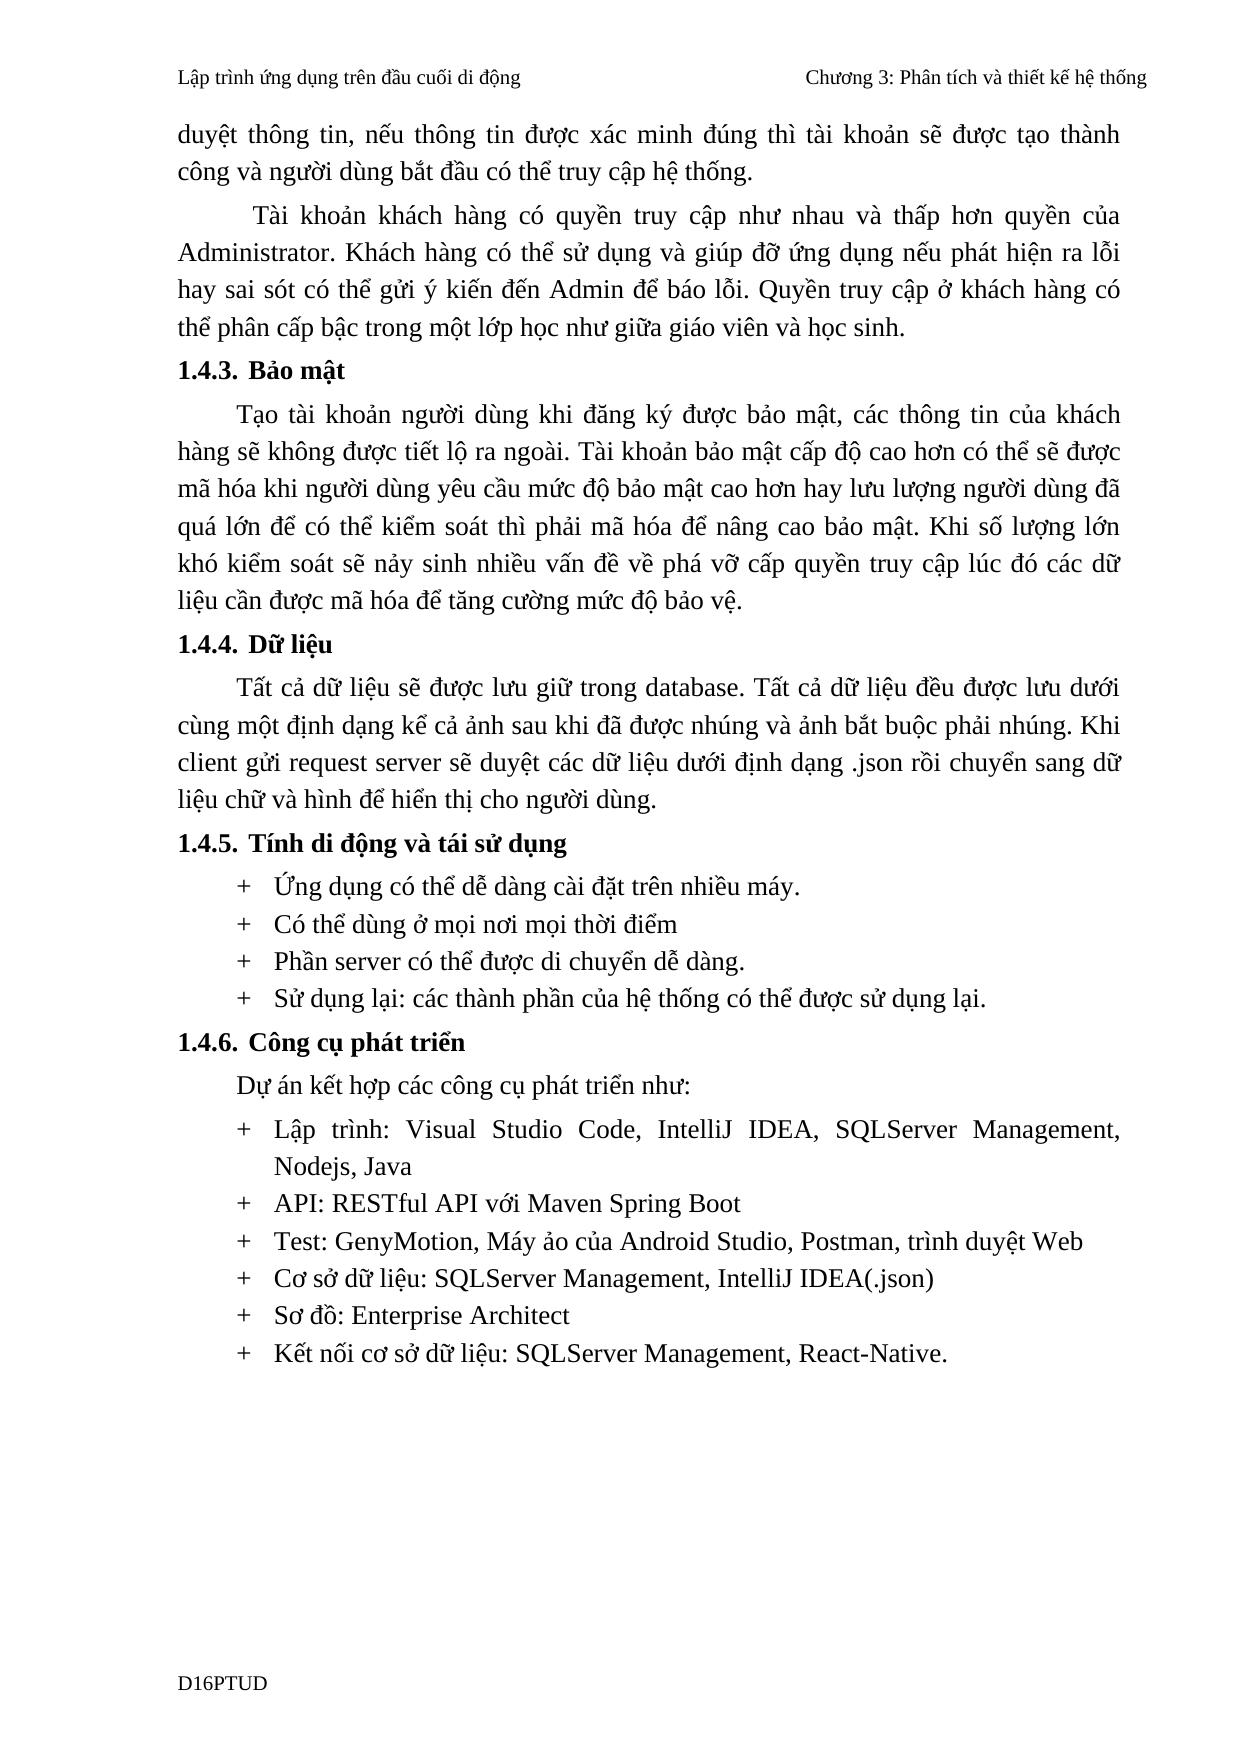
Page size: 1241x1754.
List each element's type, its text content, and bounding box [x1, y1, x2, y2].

subtitle Tính di động và tái sử dụng [177, 827, 1122, 858]
text Dự án kết hợp các công cụ phát triển như: [177, 1069, 1122, 1101]
list Ứng dụng có thể dễ dàng cài đặt trên nhiều máy. [236, 870, 1122, 902]
subtitle Bảo mật [177, 354, 1122, 386]
text Tài khoản khách hàng có quyền truy cập như nhau và thấp hơn quyền của Administrator. Khách hàng có thể sử dụng và giúp đỡ ứng dụng nếu phát hiện ra lỗi hay sai sót có thể gửi ý kiến đến Admin để báo lỗi. Quyền truy cập ở khách hàng có thể phân cấp bậc trong một lớp học như giữa giáo viên và học sinh. [177, 199, 1122, 342]
list Cơ sở dữ liệu: SQLServer Management, IntelliJ IDEA(.json) [236, 1262, 1122, 1293]
list API: RESTful API với Maven Spring Boot [236, 1187, 1122, 1219]
list Lập trình: Visual Studio Code, IntelliJ IDEA, SQLServer Management, Nodejs, Java [236, 1113, 1122, 1181]
list Sơ đồ: Enterprise Architect [236, 1299, 1122, 1331]
list Kết nối cơ sở dữ liệu: SQLServer Management, React-Native. [236, 1337, 1122, 1368]
subtitle Công cụ phát triển [177, 1026, 1122, 1057]
text Tạo tài khoản người dùng khi đăng ký được bảo mật, các thông tin của khách hàng sẽ không được tiết lộ ra ngoài. Tài khoản bảo mật cấp độ cao hơn có thể sẽ được mã hóa khi người dùng yêu cầu mức độ bảo mật cao hơn hay lưu lượng người dùng đã quá lớn để có thể kiểm soát thì phải mã hóa để nâng cao bảo mật. Khi số lượng lớn khó kiểm soát sẽ nảy sinh nhiều vấn đề về phá vỡ cấp quyền truy cập lúc đó các dữ liệu cần được mã hóa để tăng cường mức độ bảo vệ. [177, 398, 1122, 616]
list Test: GenyMotion, Máy ảo của Android Studio, Postman, trình duyệt Web [236, 1225, 1122, 1256]
subtitle Dữ liệu [177, 628, 1122, 659]
list Sử dụng lại: các thành phần của hệ thống có thể được sử dụng lại. [236, 982, 1122, 1013]
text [177, 118, 1122, 187]
text Tất cả dữ liệu sẽ được lưu giữ trong database. Tất cả dữ liệu đều được lưu dưới cùng một định dạng kể cả ảnh sau khi đã được nhúng và ảnh bắt buộc phải nhúng. Khi client gửi request server sẽ duyệt các dữ liệu dưới định dạng .json rồi chuyển sang dữ liệu chữ và hình để hiển thị cho người dùng. [177, 671, 1122, 814]
list Có thể dùng ở mọi nơi mọi thời điểm [236, 908, 1122, 939]
list Phần server có thể được di chuyển dễ dàng. [236, 945, 1122, 976]
